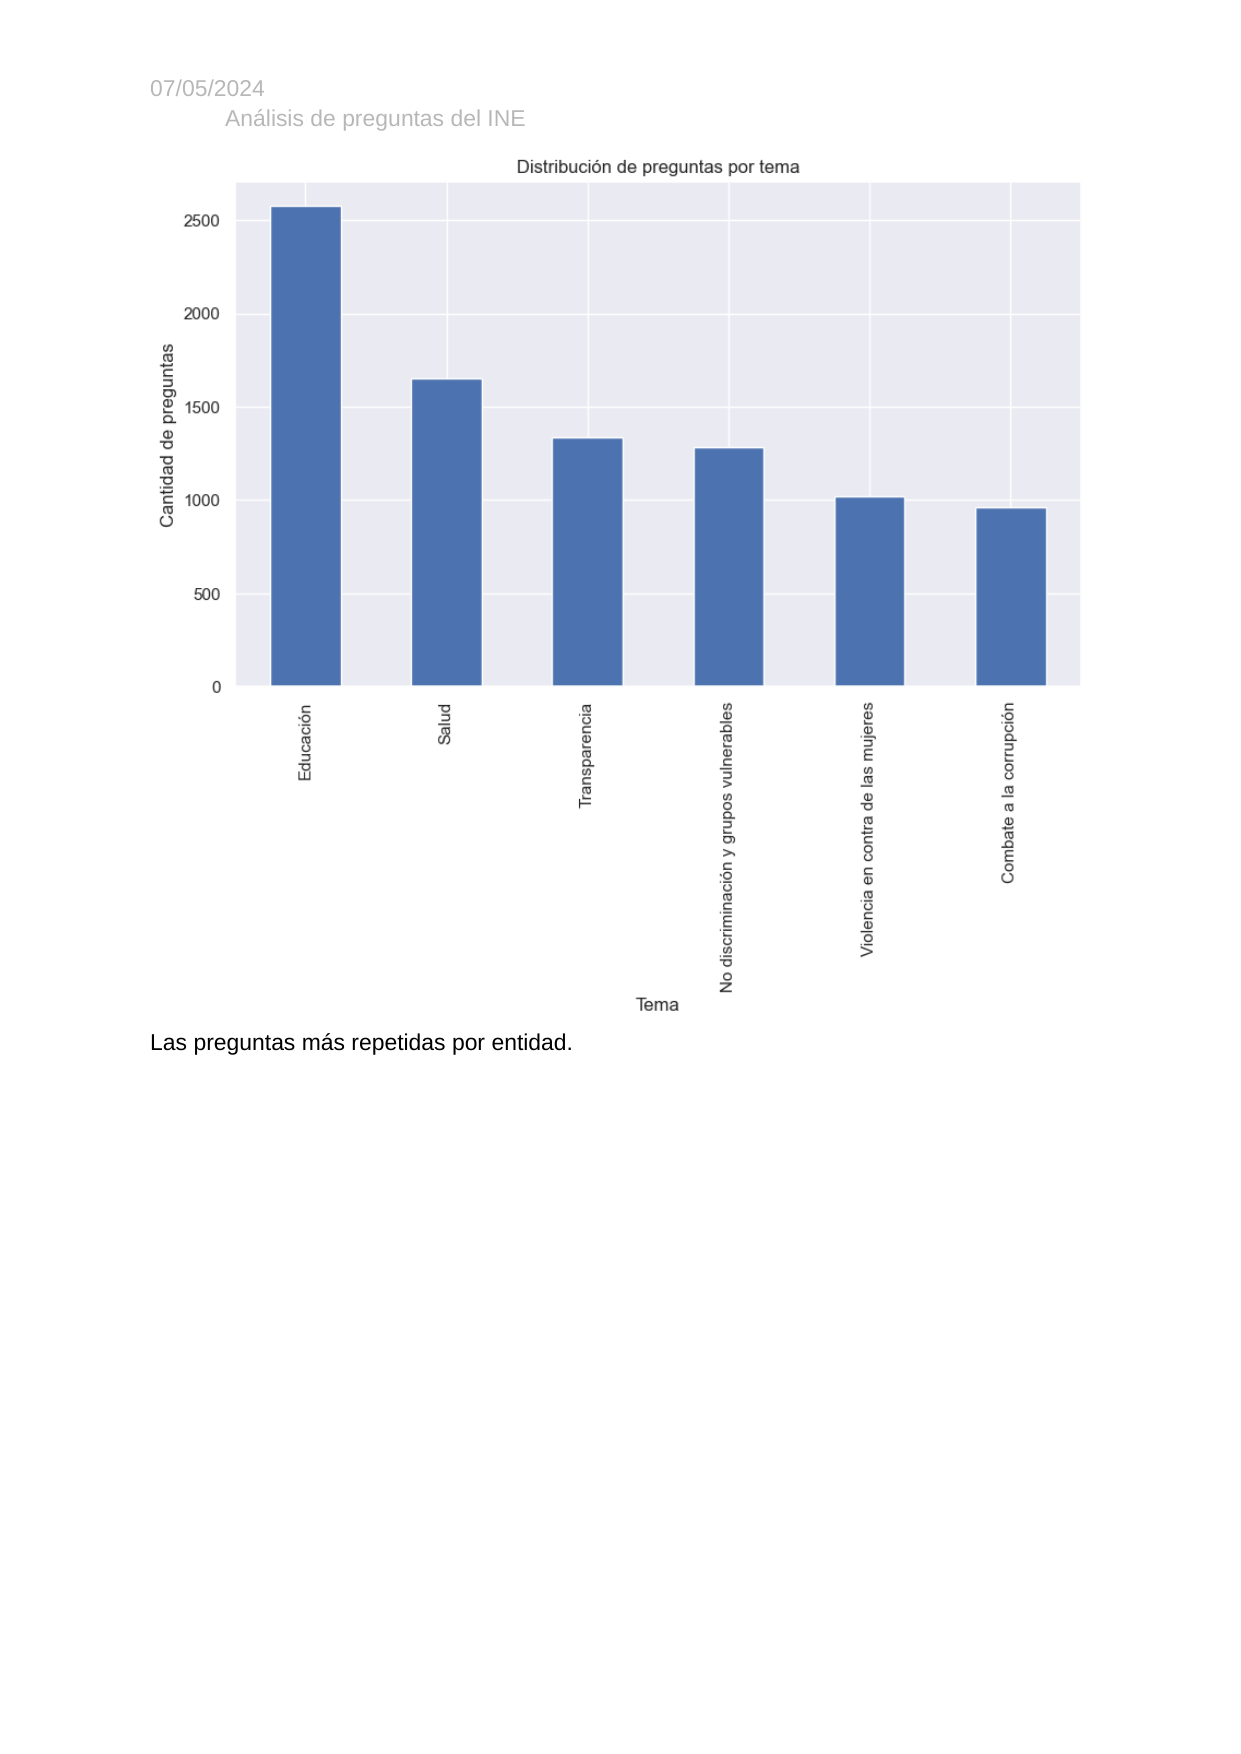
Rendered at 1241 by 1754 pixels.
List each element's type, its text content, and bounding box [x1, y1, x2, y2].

picture [150, 150, 1091, 1025]
text Las preguntas más repetidas por entidad. [150, 1029, 1090, 1055]
